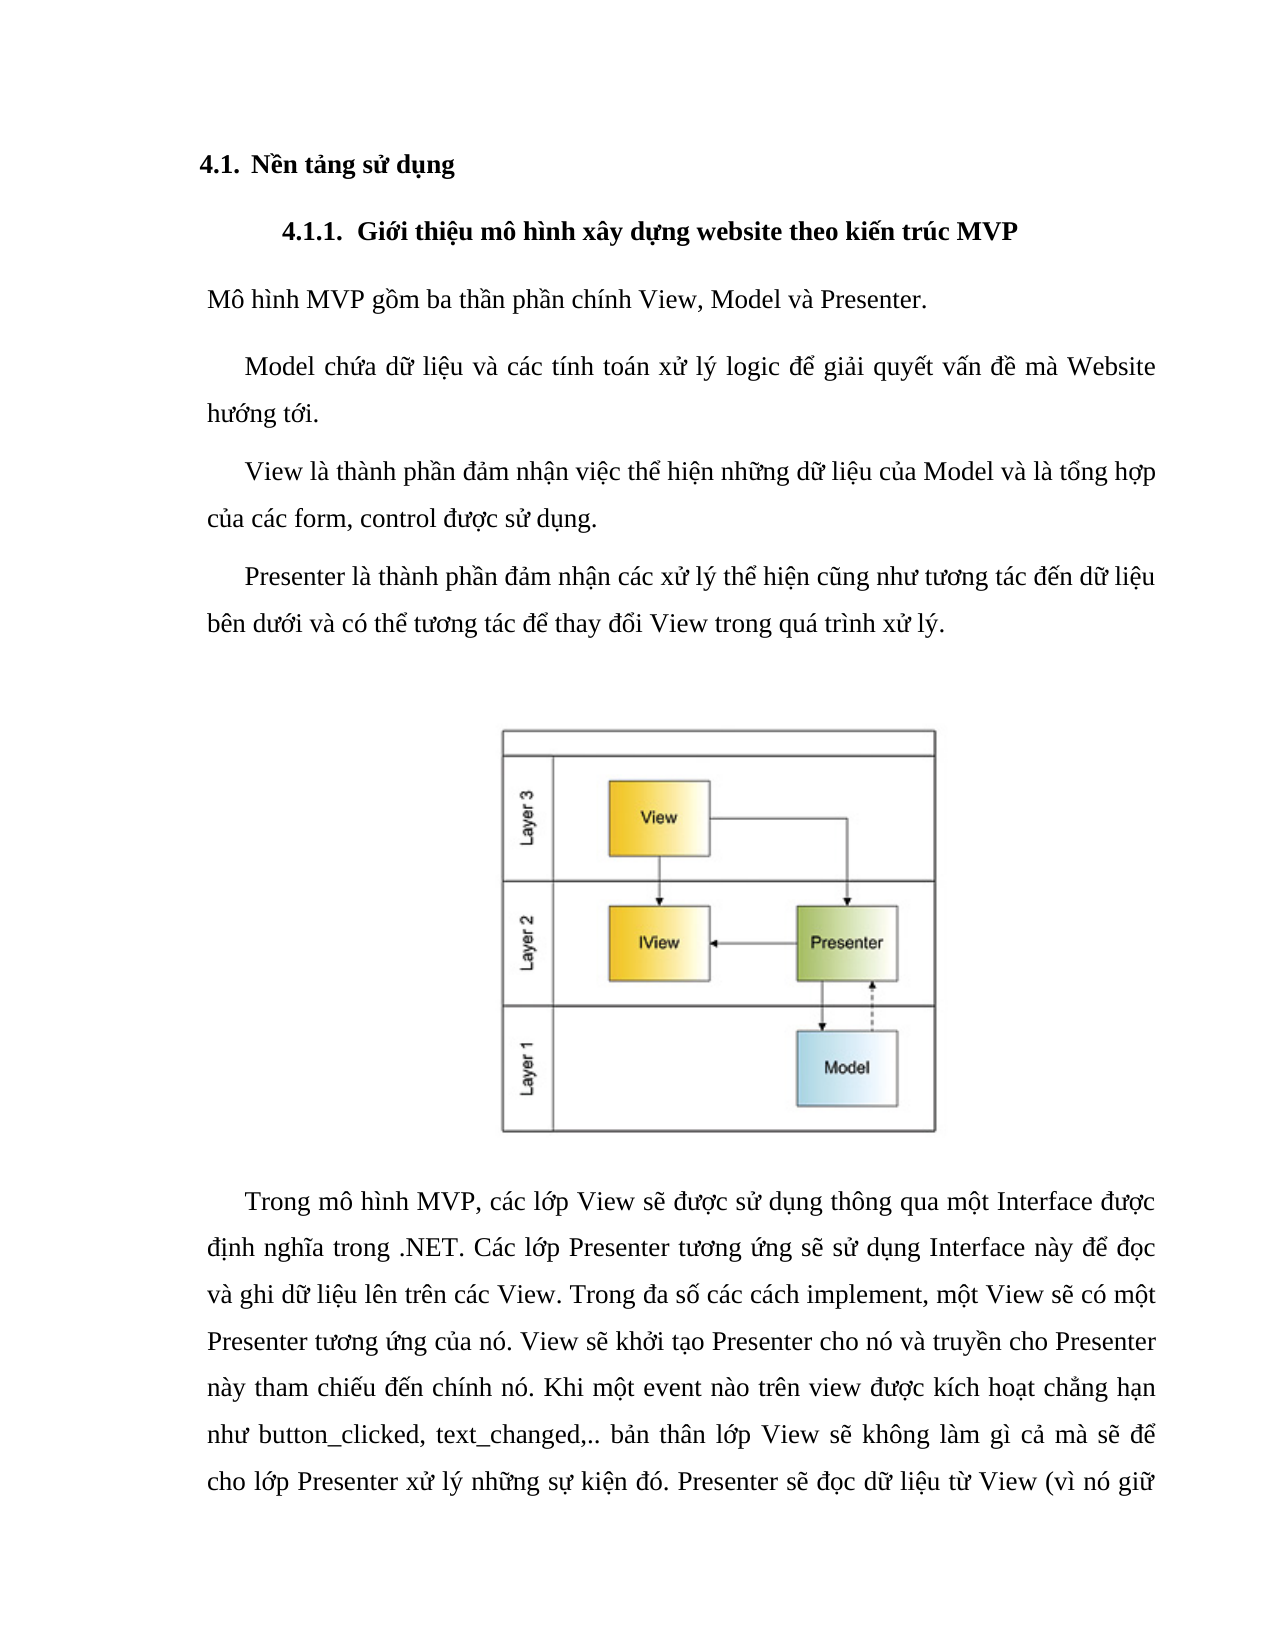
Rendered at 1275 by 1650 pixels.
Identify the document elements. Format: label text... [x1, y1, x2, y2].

text Nền tảng sử dụng [199, 148, 1157, 179]
text Presenter là thành phần đảm nhận các xử lý thể hiện cũng như tương tác đến dữ liệu bên dưới và có thể tương tác để thay đổi View trong quá trình xử lý. [207, 560, 1157, 638]
text Giới thiệu mô hình xây dựng website theo kiến trúc MVP [282, 215, 1157, 246]
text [207, 1185, 1157, 1496]
text Model chứa dữ liệu và các tính toán xử lý logic để giải quyết vấn đề mà Website hướng tới. [207, 350, 1157, 428]
picture [484, 712, 954, 1150]
text View là thành phần đảm nhận việc thể hiện những dữ liệu của Model và là tổng hợp của các form, control được sử dụng. [207, 455, 1157, 533]
list Mô hình MVP gồm ba thần phần chính View, Model và Presenter. [207, 283, 1157, 314]
